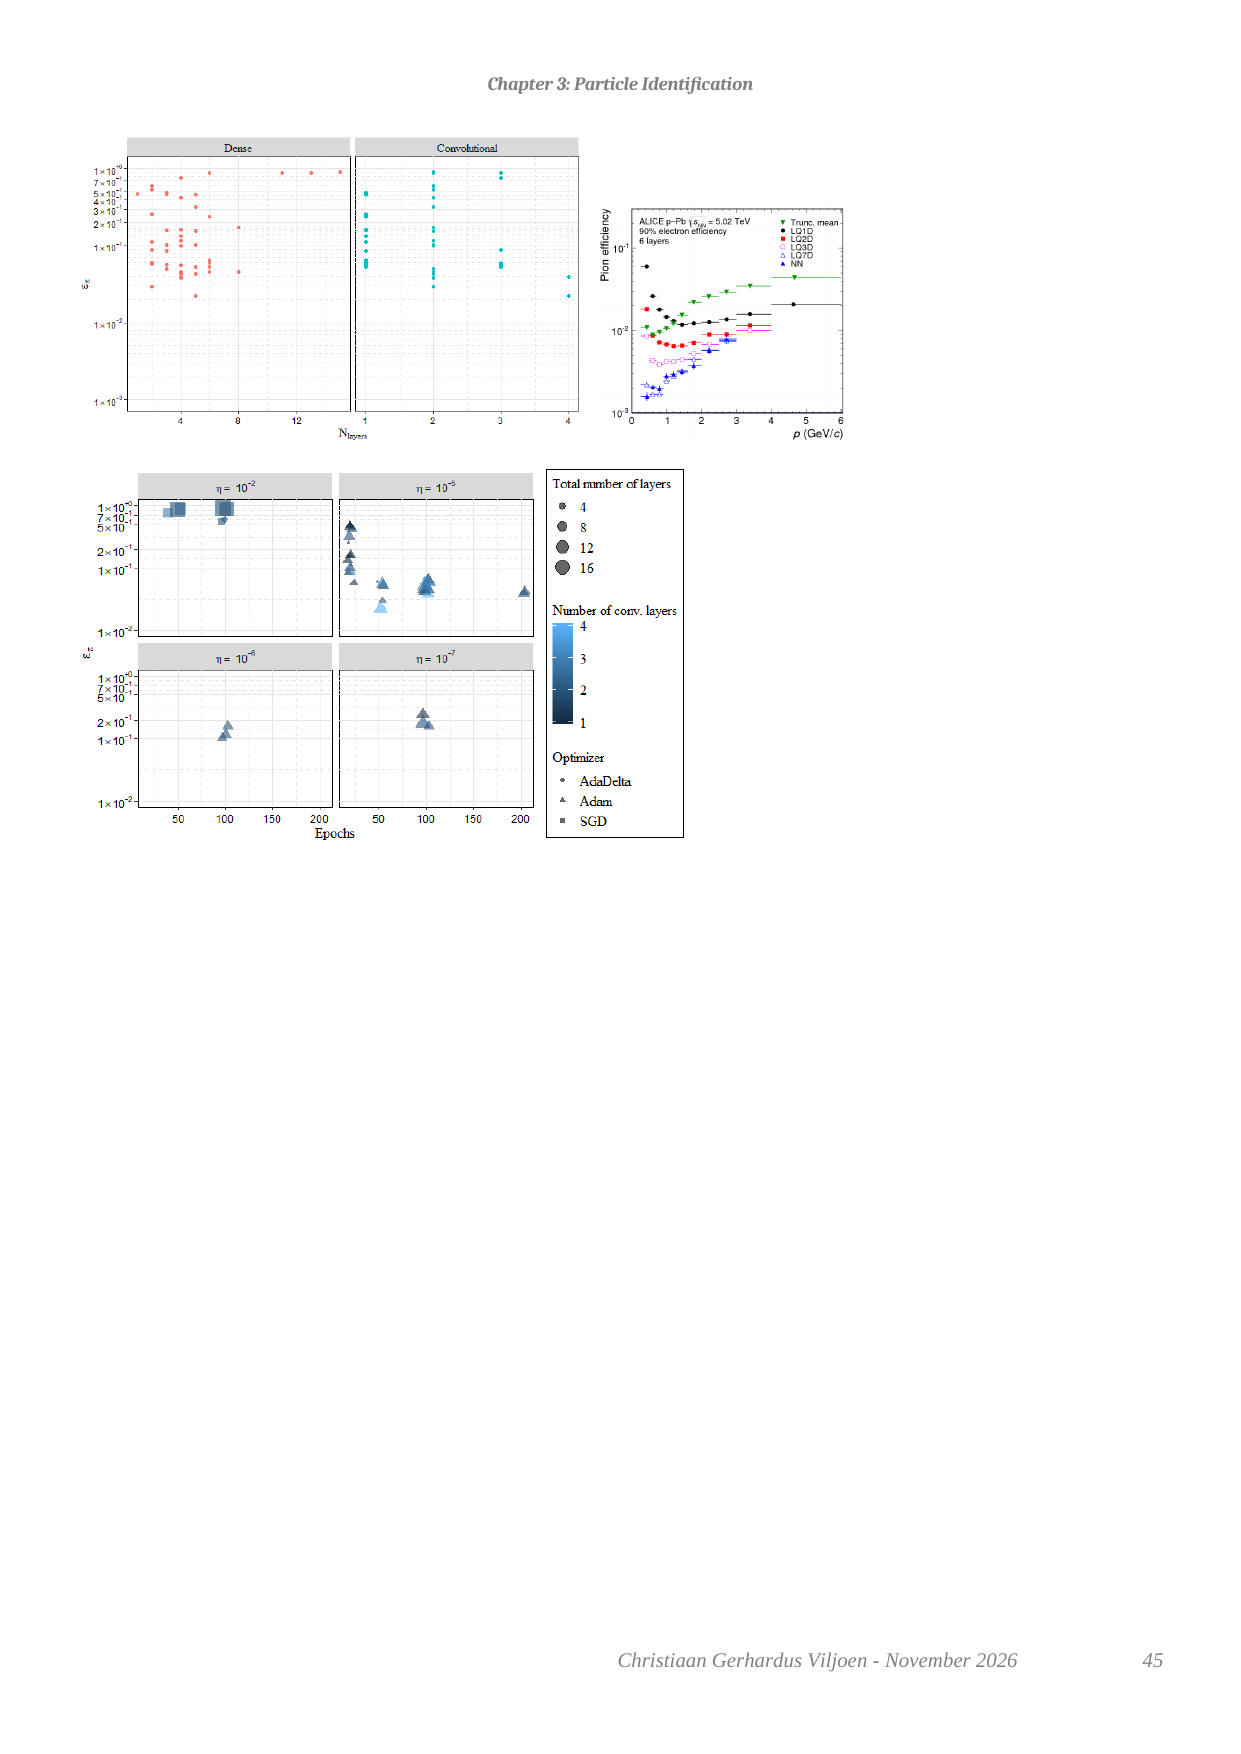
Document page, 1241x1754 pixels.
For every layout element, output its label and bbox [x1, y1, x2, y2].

picture [75, 132, 844, 447]
picture [75, 466, 690, 846]
